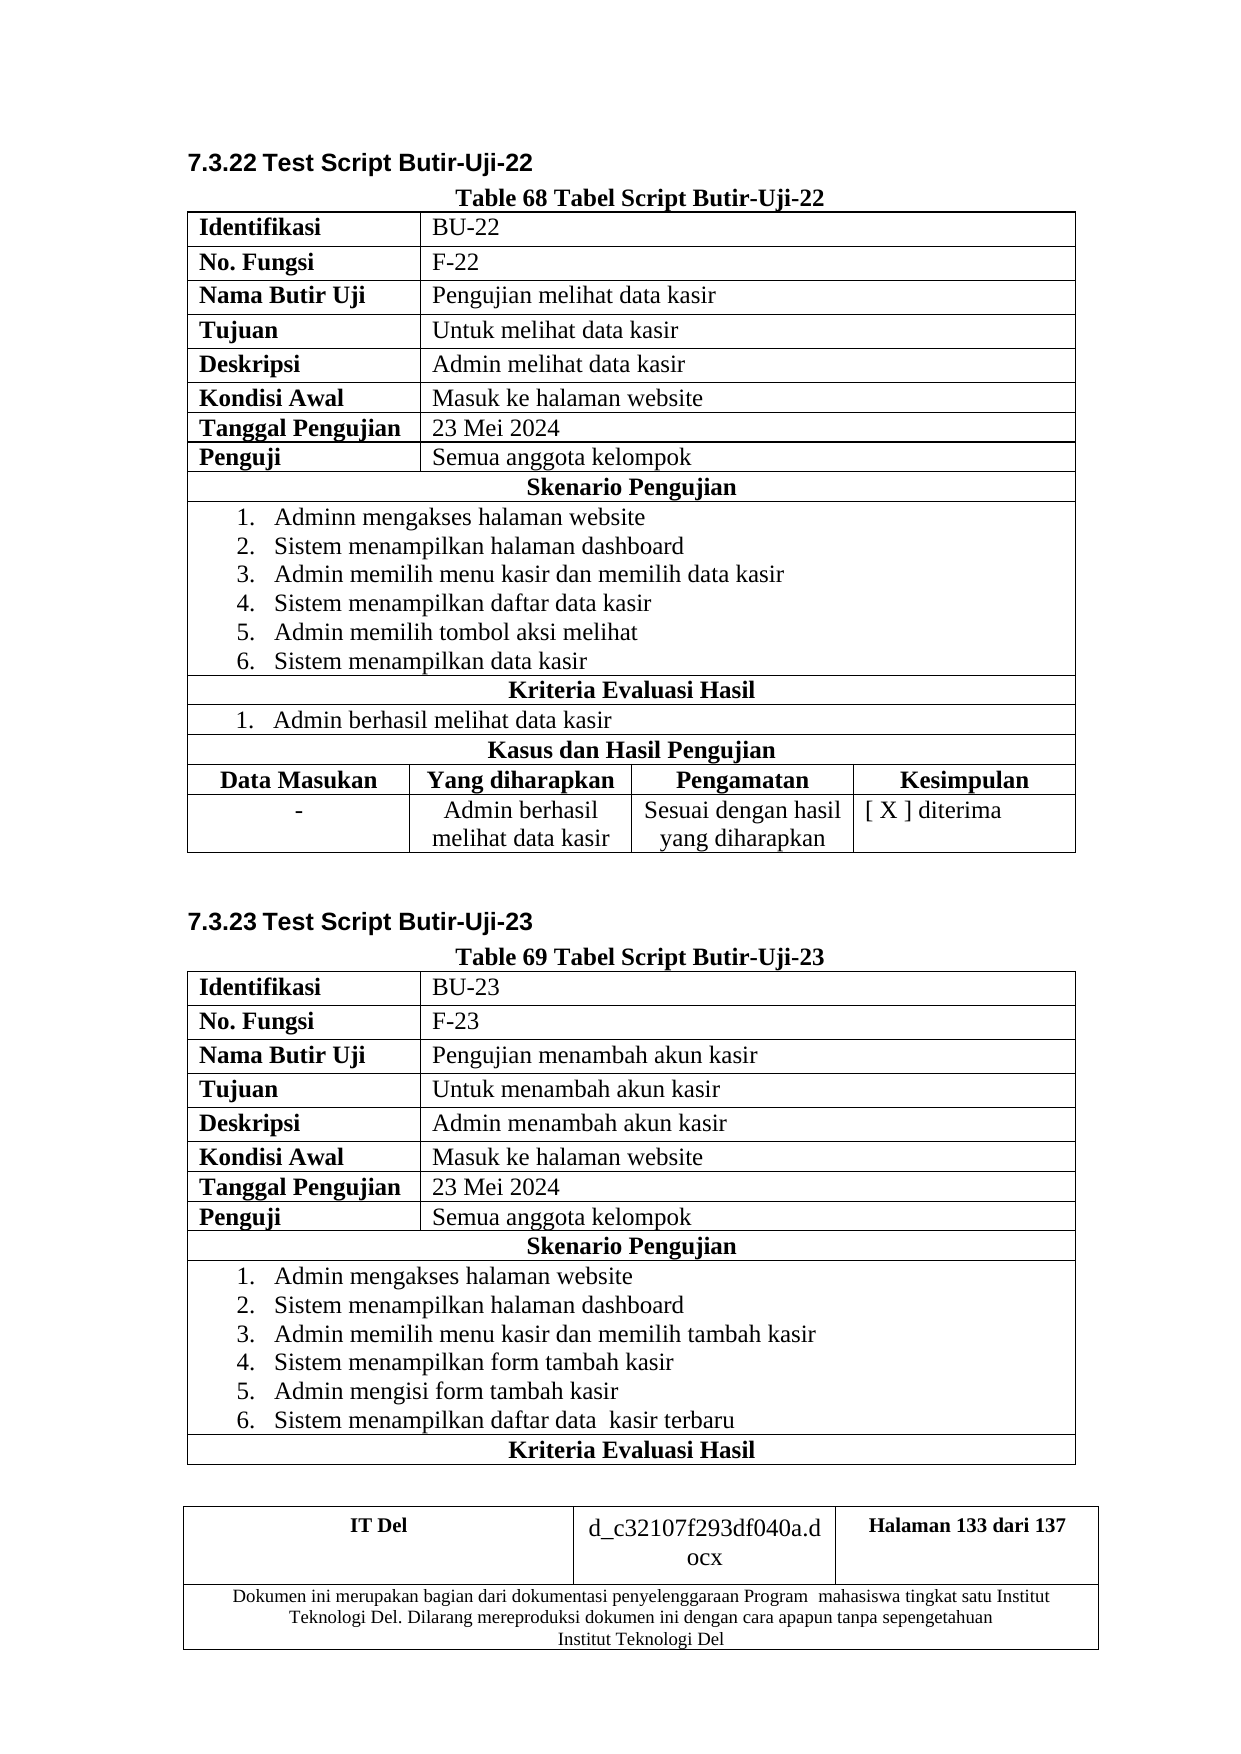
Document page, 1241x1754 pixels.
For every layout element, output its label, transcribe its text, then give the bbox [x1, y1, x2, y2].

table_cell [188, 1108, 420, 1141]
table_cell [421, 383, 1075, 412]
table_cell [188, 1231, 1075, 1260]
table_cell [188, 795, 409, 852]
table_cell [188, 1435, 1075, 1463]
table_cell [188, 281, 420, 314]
subtitle Test Script Butir-Uji-22 [187, 148, 1092, 176]
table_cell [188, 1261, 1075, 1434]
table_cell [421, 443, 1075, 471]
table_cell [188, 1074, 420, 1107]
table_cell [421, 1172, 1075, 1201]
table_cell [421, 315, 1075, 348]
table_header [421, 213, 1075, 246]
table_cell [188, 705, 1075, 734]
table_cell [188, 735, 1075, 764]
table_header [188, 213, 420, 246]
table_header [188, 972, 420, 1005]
text Table 68 Tabel Script Butir-Uji-22 [187, 183, 1092, 211]
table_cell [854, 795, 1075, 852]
text Table 69 Tabel Script Butir-Uji-23 [187, 942, 1092, 971]
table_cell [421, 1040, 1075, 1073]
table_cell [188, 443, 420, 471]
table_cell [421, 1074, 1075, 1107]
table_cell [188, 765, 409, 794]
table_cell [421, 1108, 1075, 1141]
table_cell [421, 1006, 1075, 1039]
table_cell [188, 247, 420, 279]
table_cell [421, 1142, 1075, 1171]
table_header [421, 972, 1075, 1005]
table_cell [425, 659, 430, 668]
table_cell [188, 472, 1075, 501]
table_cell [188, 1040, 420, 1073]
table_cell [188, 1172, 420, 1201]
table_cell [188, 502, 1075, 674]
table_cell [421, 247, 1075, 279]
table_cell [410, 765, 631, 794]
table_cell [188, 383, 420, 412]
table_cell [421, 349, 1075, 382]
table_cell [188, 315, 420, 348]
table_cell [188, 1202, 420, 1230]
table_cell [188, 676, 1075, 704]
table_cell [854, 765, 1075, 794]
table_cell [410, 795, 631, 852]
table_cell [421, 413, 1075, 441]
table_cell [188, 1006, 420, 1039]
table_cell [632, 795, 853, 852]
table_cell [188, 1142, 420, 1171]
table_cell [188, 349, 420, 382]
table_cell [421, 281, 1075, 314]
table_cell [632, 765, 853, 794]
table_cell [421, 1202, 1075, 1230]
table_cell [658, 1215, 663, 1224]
subtitle Test Script Butir-Uji-23 [187, 907, 1092, 936]
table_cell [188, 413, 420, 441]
